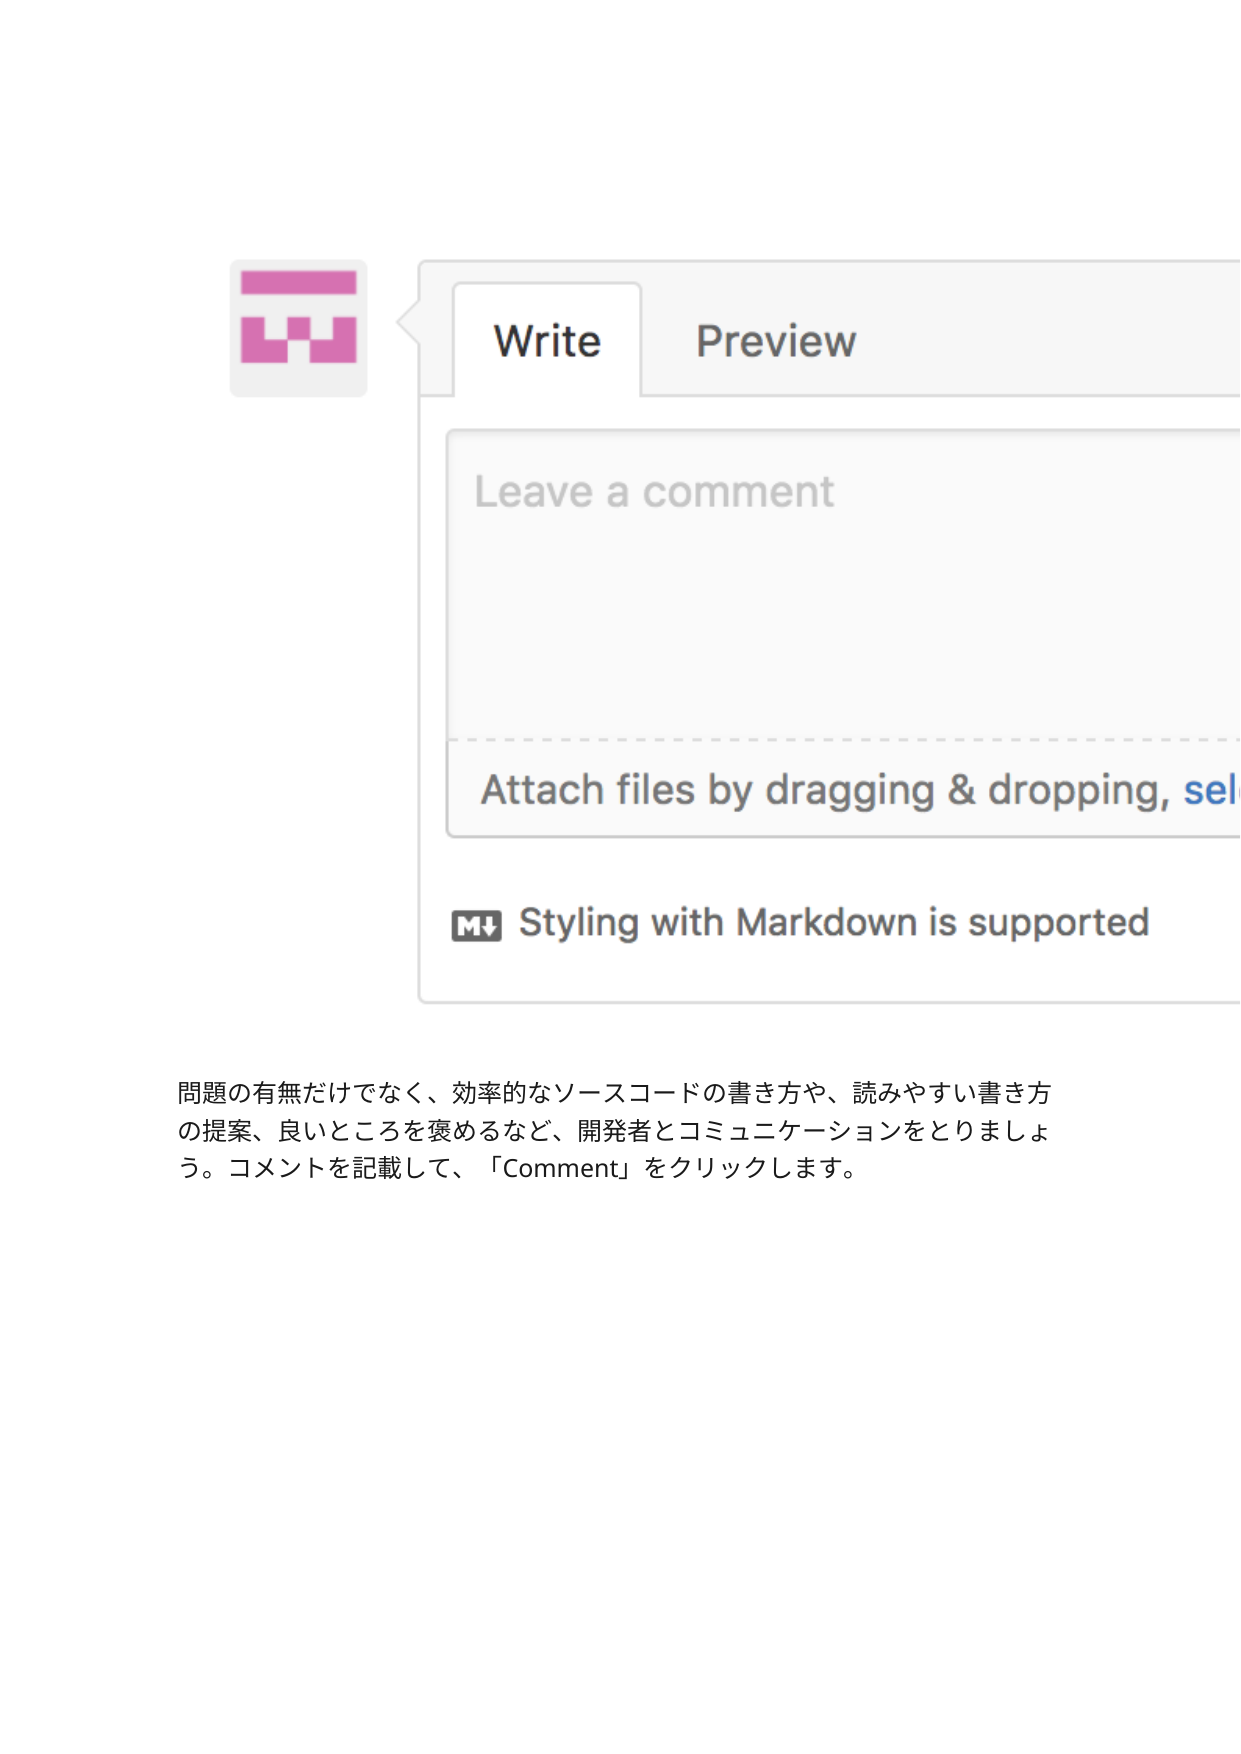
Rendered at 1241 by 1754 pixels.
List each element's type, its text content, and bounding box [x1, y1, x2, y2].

picture [177, 216, 1241, 1042]
text 問題の有無だけでなく、効率的なソースコードの書き方や、読みやすい書き方の提案、良いところを褒めるなど、開発者とコミュニケーションをとりましょう。コメントを記載して、「Comment」をクリックします。 [177, 1073, 1063, 1186]
